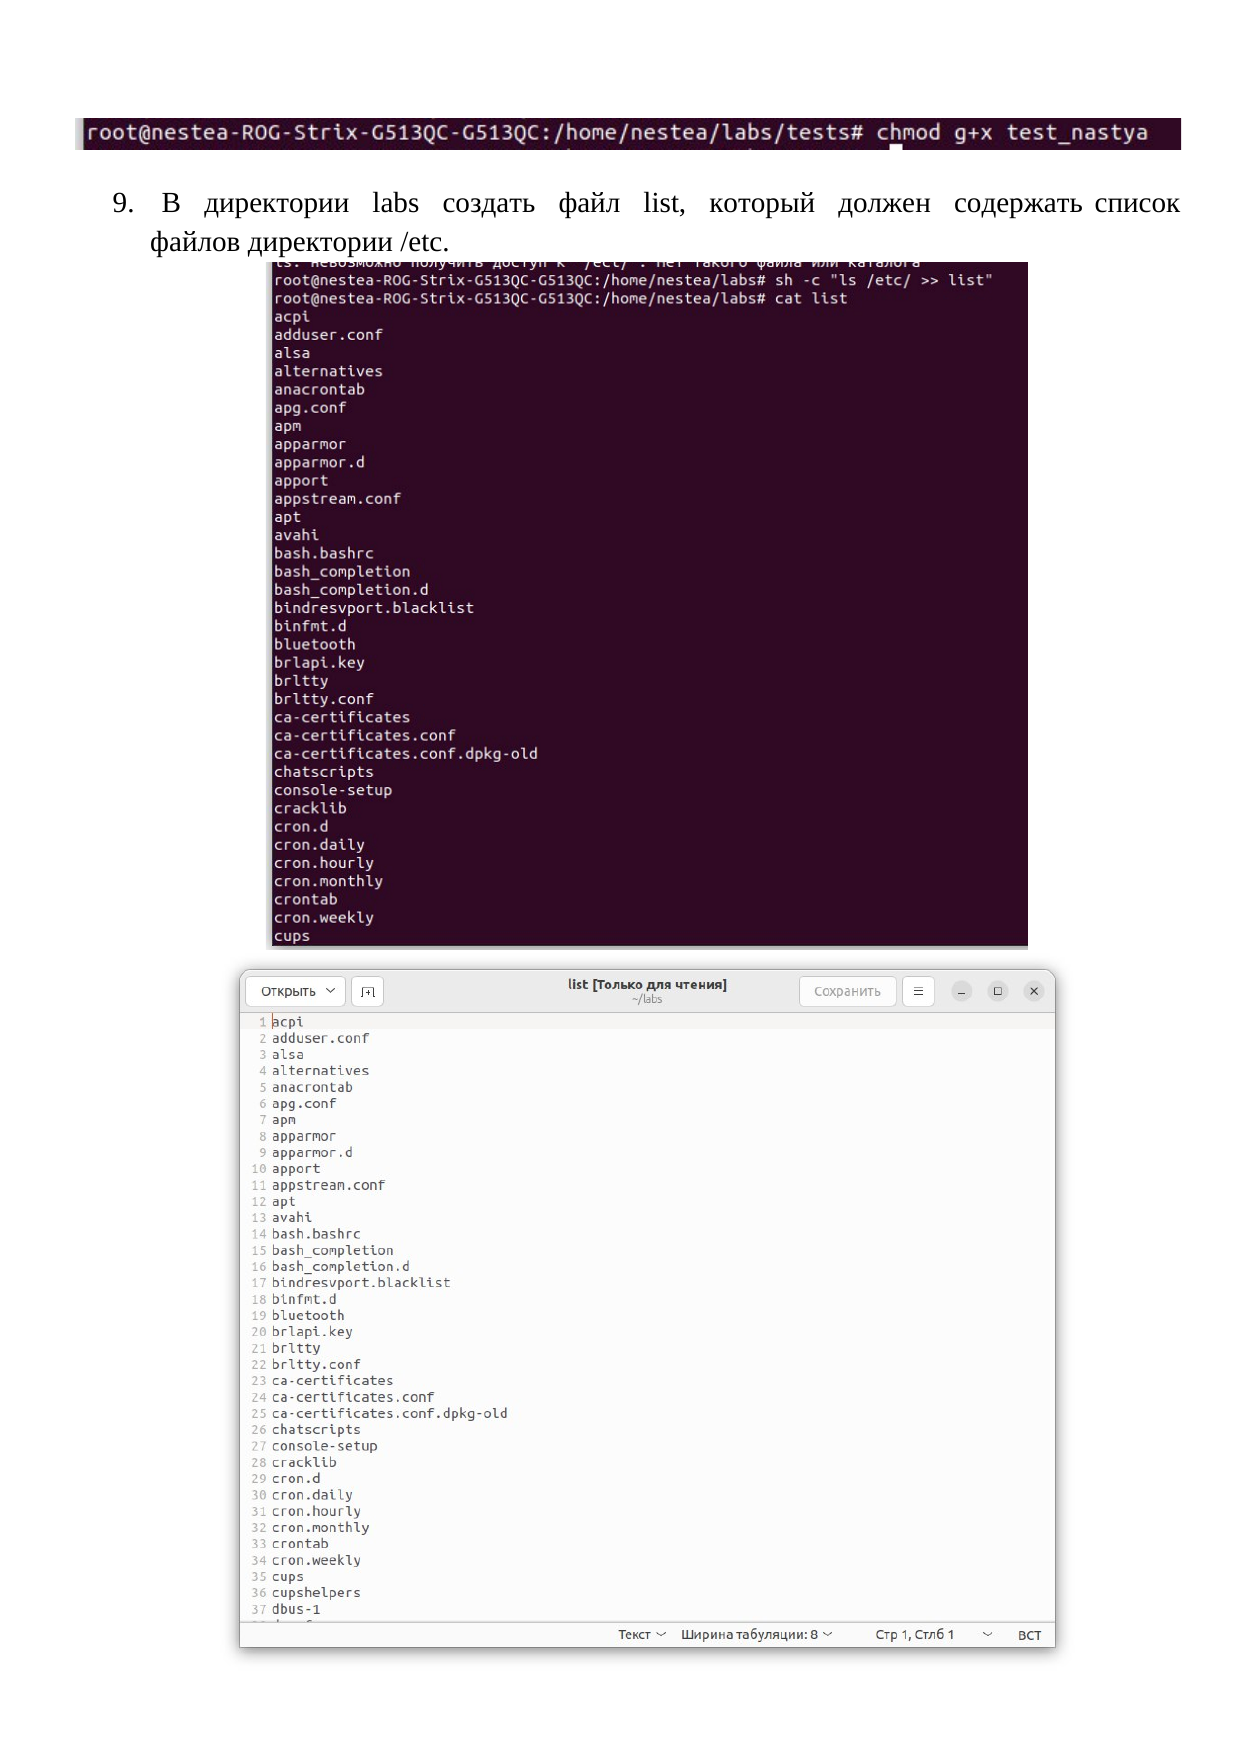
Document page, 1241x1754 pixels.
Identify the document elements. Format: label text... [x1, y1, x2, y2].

picture [75, 118, 1182, 150]
list В директории labs создать файл list, который должен содержать список файлов директории /etc. [112, 185, 1181, 257]
picture [216, 262, 1078, 1673]
